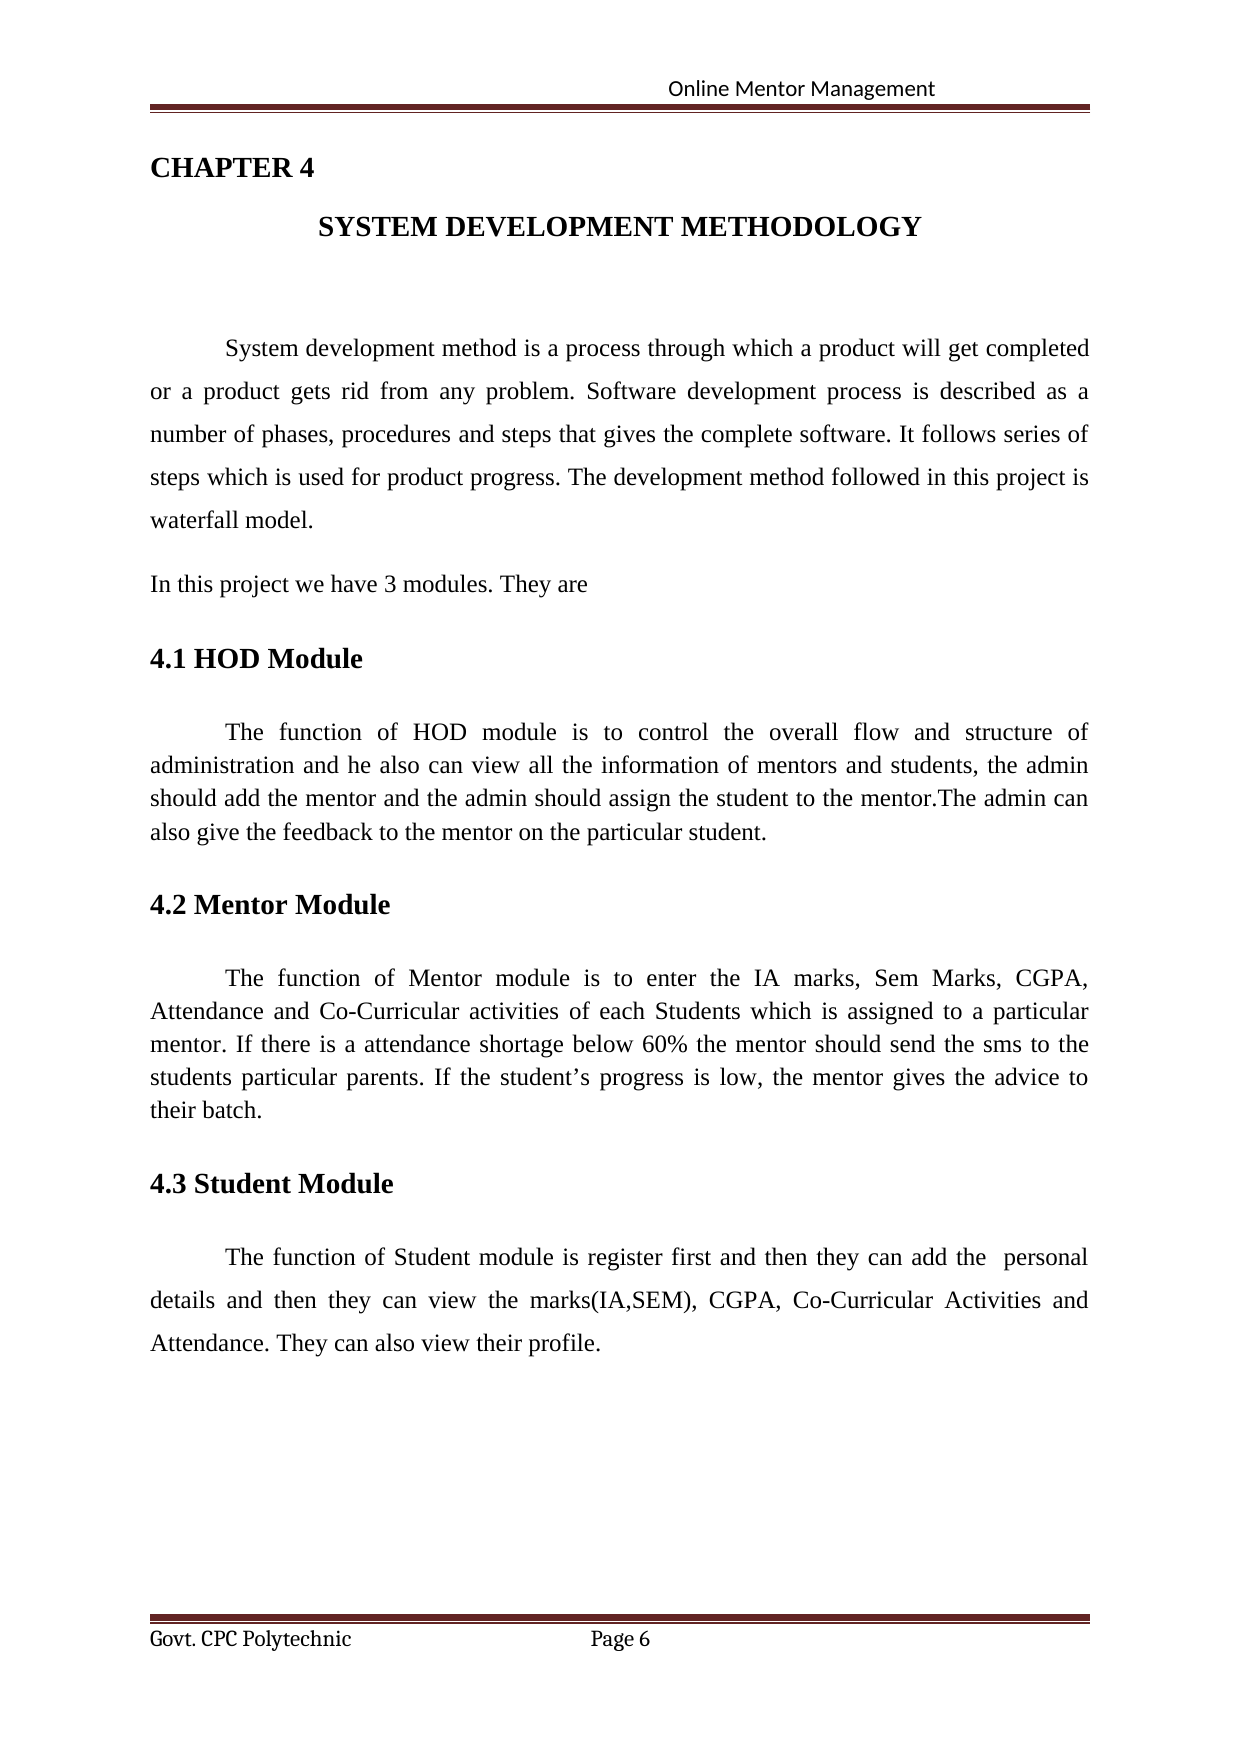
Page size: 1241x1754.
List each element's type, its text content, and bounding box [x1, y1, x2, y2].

text The function of Mentor module is to enter the IA marks, Sem Marks, CGPA, Attendance and Co-Curricular activities of each Students which is assigned to a particular mentor. If there is a attendance shortage below 60% the mentor should send the sms to the students particular parents. If the student’s progress is low, the mentor gives the advice to their batch. [150, 963, 1090, 1124]
text System development method is a process through which a product will get completed or a product gets rid from any problem. Software development process is described as a number of phases, procedures and steps that gives the complete software. It follows series of steps which is used for product progress. The development method followed in this project is waterfall model. [150, 333, 1090, 534]
text SYSTEM DEVELOPMENT METHODOLOGY [150, 209, 1090, 243]
text 4.1 HOD Module [150, 641, 1090, 675]
text 4.2 Mentor Module [150, 887, 1090, 921]
text 4.3 Student Module [150, 1166, 1090, 1199]
text CHAPTER 4 [150, 150, 1090, 183]
text The function of Student module is register first and then they can add the personal details and then they can view the marks(IA,SEM), CGPA, Co-Curricular Activities and Attendance. They can also view their profile. [150, 1242, 1090, 1357]
text The function of HOD module is to control the overall flow and structure of administration and he also can view all the information of mentors and students, the admin should add the mentor and the admin should assign the student to the mentor.The admin can also give the feedback to the mentor on the particular student. [150, 717, 1090, 845]
text In this project we have 3 modules. They are [150, 569, 1090, 598]
